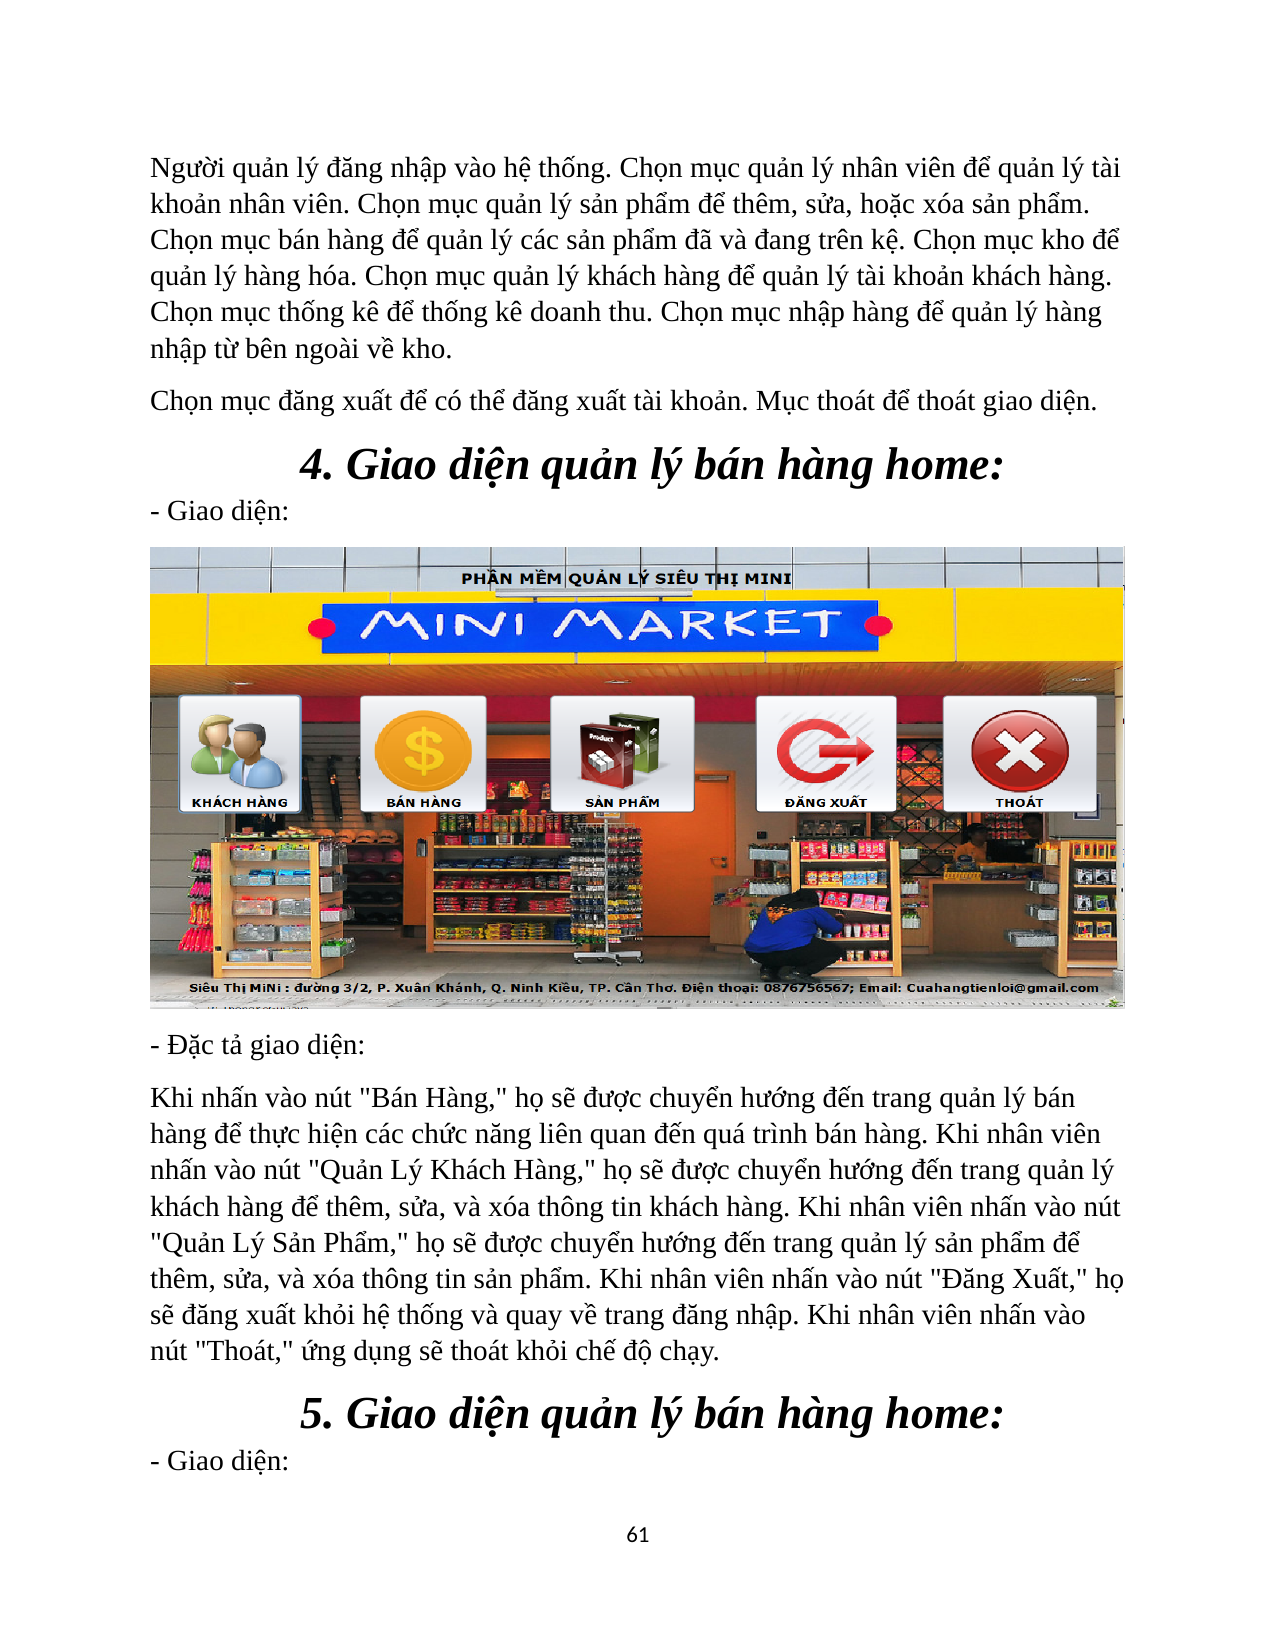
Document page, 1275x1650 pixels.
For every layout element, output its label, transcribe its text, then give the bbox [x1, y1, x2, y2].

text Người quản lý đăng nhập vào hệ thống. Chọn mục quản lý nhân viên để quản lý tài khoản nhân viên. Chọn mục quản lý sản phẩm để thêm, sửa, hoặc xóa sản phẩm. Chọn mục bán hàng để quản lý các sản phẩm đã và đang trên kệ. Chọn mục kho để quản lý hàng hóa. Chọn mục quản lý khách hàng để quản lý tài khoản khách hàng. Chọn mục thống kê để thống kê doanh thu. Chọn mục nhập hàng để quản lý hàng nhập từ bên ngoài về kho. [150, 150, 1125, 364]
subtitle 5. Giao diện quản lý bán hàng home: [225, 1386, 1125, 1439]
text Chọn mục đăng xuất để có thể đăng xuất tài khoản. Mục thoát để thoát giao diện. [150, 383, 1125, 417]
text - Giao diện: [150, 1443, 1125, 1476]
text - Giao diện: [150, 493, 1125, 527]
text - Đặc tả giao diện: [150, 1027, 1125, 1061]
text Khi nhấn vào nút "Bán Hàng," họ sẽ được chuyển hướng đến trang quản lý bán hàng để thực hiện các chức năng liên quan đến quá trình bán hàng. Khi nhân viên nhấn vào nút "Quản Lý Khách Hàng," họ sẽ được chuyển hướng đến trang quản lý khách hàng để thêm, sửa, và xóa thông tin khách hàng. Khi nhân viên nhấn vào nút "Quản Lý Sản Phẩm," họ sẽ được chuyển hướng đến trang quản lý sản phẩm để thêm, sửa, và xóa thông tin sản phẩm. Khi nhân viên nhấn vào nút "Đăng Xuất," họ sẽ đăng xuất khỏi hệ thống và quay về trang đăng nhập. Khi nhân viên nhấn vào nút "Thoát," ứng dụng sẽ thoát khỏi chế độ chạy. [150, 1080, 1125, 1367]
picture [150, 546, 1125, 1009]
subtitle 4. Giao diện quản lý bán hàng home: [225, 436, 1125, 489]
